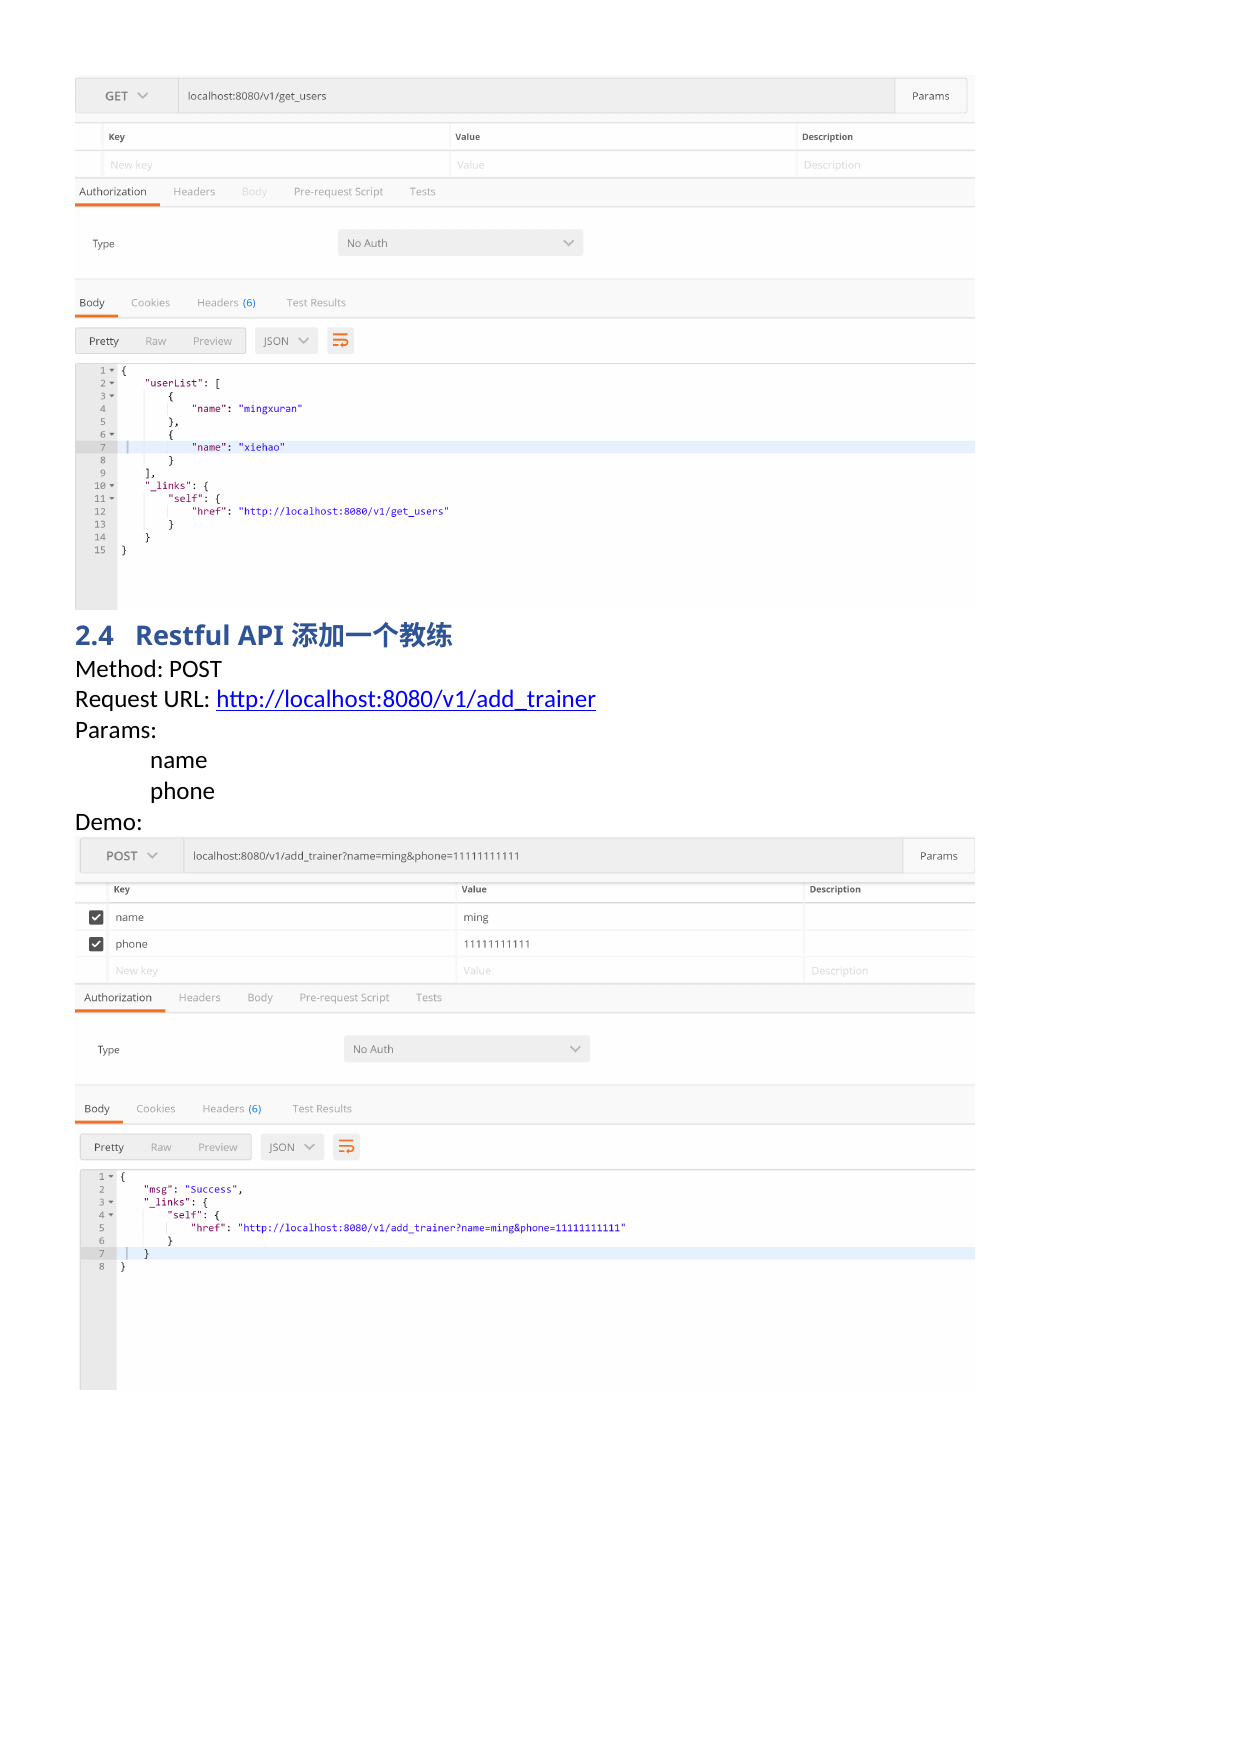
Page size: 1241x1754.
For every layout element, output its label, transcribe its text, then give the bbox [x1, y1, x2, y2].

picture [75, 836, 976, 1390]
text Demo: [75, 806, 1165, 836]
text Params: [75, 714, 1165, 744]
text Method: POST [75, 653, 1165, 683]
subtitle Restful API 添加一个教练 [75, 614, 1165, 653]
text Request URL: http://localhost:8080/v1/add_trainer [75, 683, 1165, 714]
text name [75, 744, 1165, 775]
text phone [75, 775, 1165, 806]
picture [75, 75, 976, 610]
